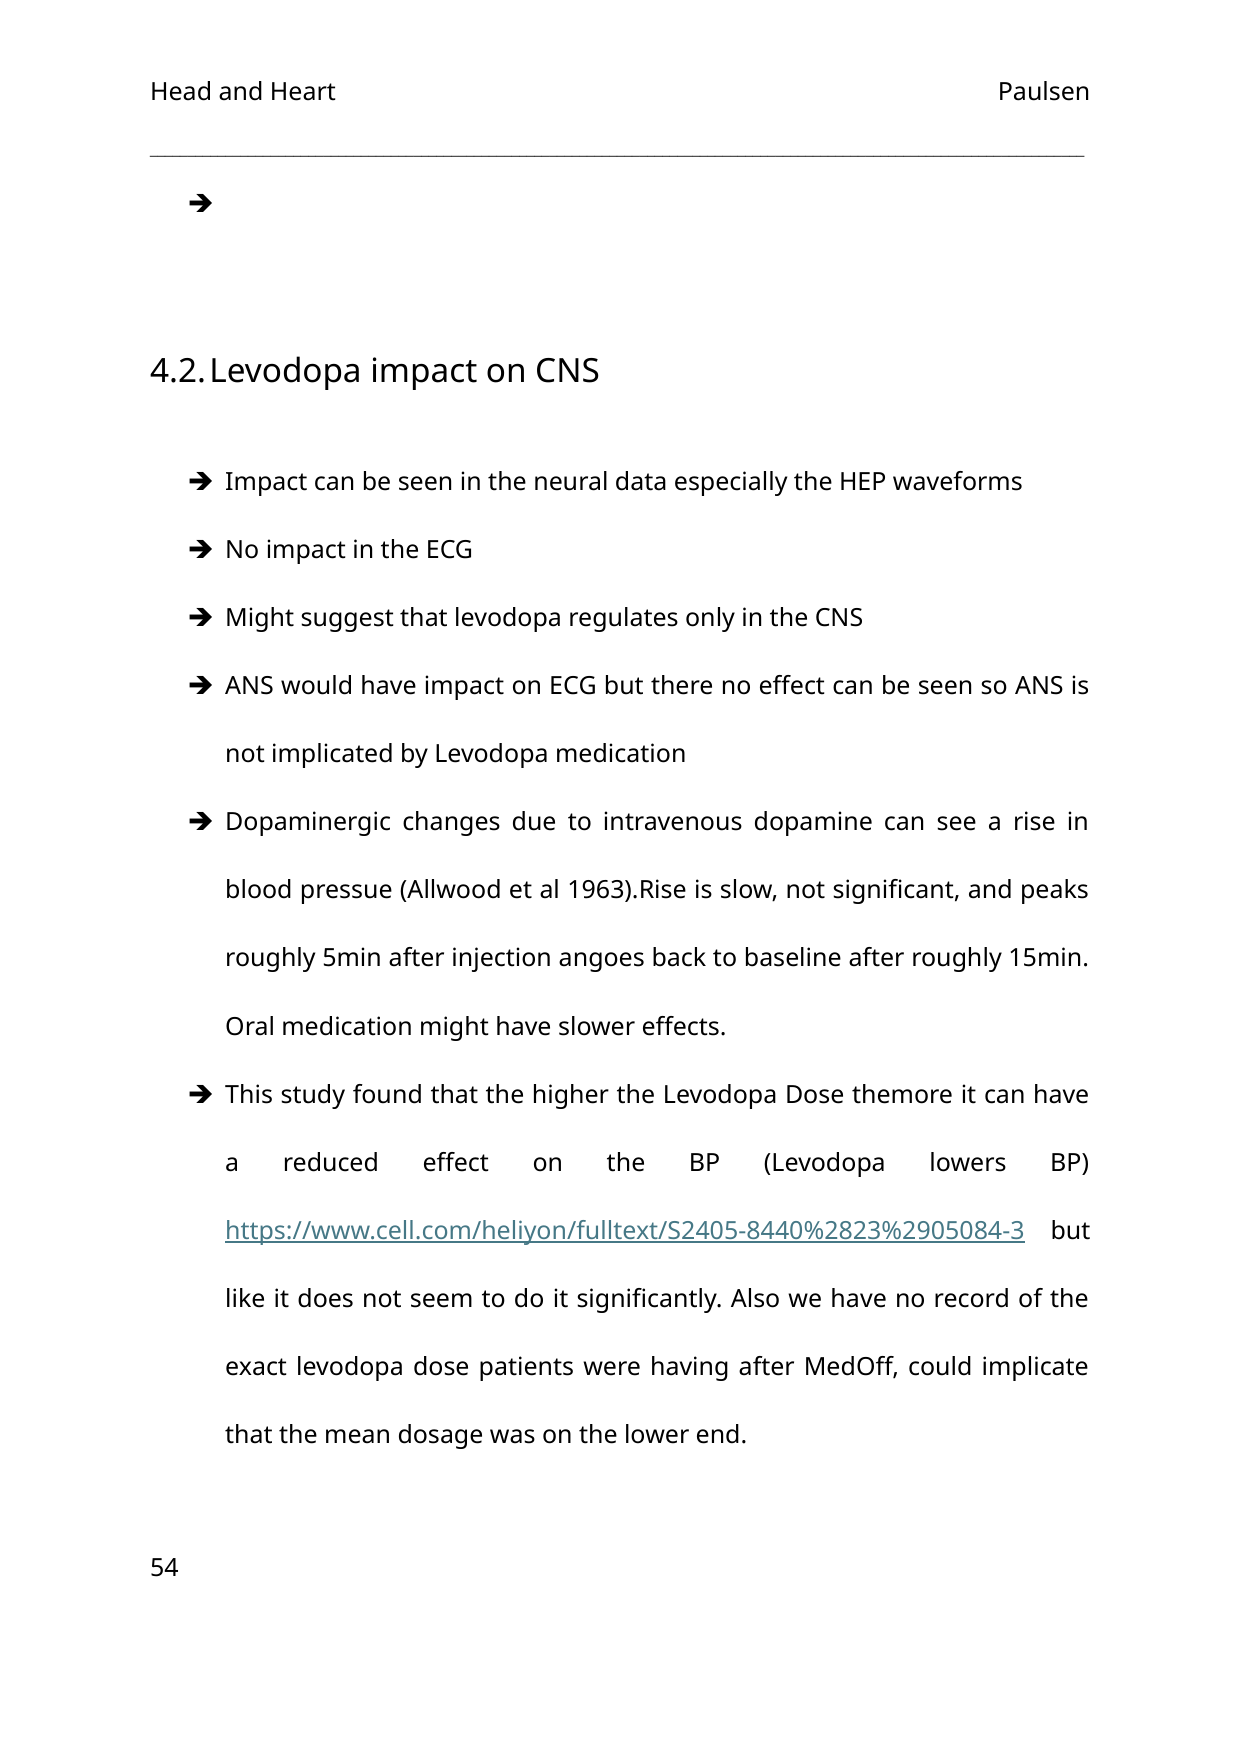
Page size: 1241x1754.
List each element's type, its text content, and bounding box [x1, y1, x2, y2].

list Might suggest that levodopa regulates only in the CNS [187, 599, 1090, 633]
list ANS would have impact on ECG but there no effect can be seen so ANS is not implicated by Levodopa medication [187, 667, 1090, 770]
list Impact can be seen in the neural data especially the HEP waveforms [187, 463, 1090, 497]
list This study found that the higher the Levodopa Dose themore it can have a reduced effect on the BP (Levodopa lowers BP) https://www.cell.com/heliyon/fulltext/S2405-8440%2823%2905084-3 but like it does not seem to do it significantly. Also we have no record of the exact levodopa dose patients were having after MedOff, could implicate that the mean dosage was on the lower end. [187, 1076, 1090, 1451]
list Dopaminergic changes due to intravenous dopamine can see a rise in blood pressue (Allwood et al 1963).Rise is slow, not significant, and peaks roughly 5min after injection angoes back to baseline after roughly 15min. Oral medication might have slower effects. [187, 804, 1090, 1042]
list No impact in the ECG [187, 531, 1090, 565]
subtitle Levodopa impact on CNS [150, 347, 1090, 393]
